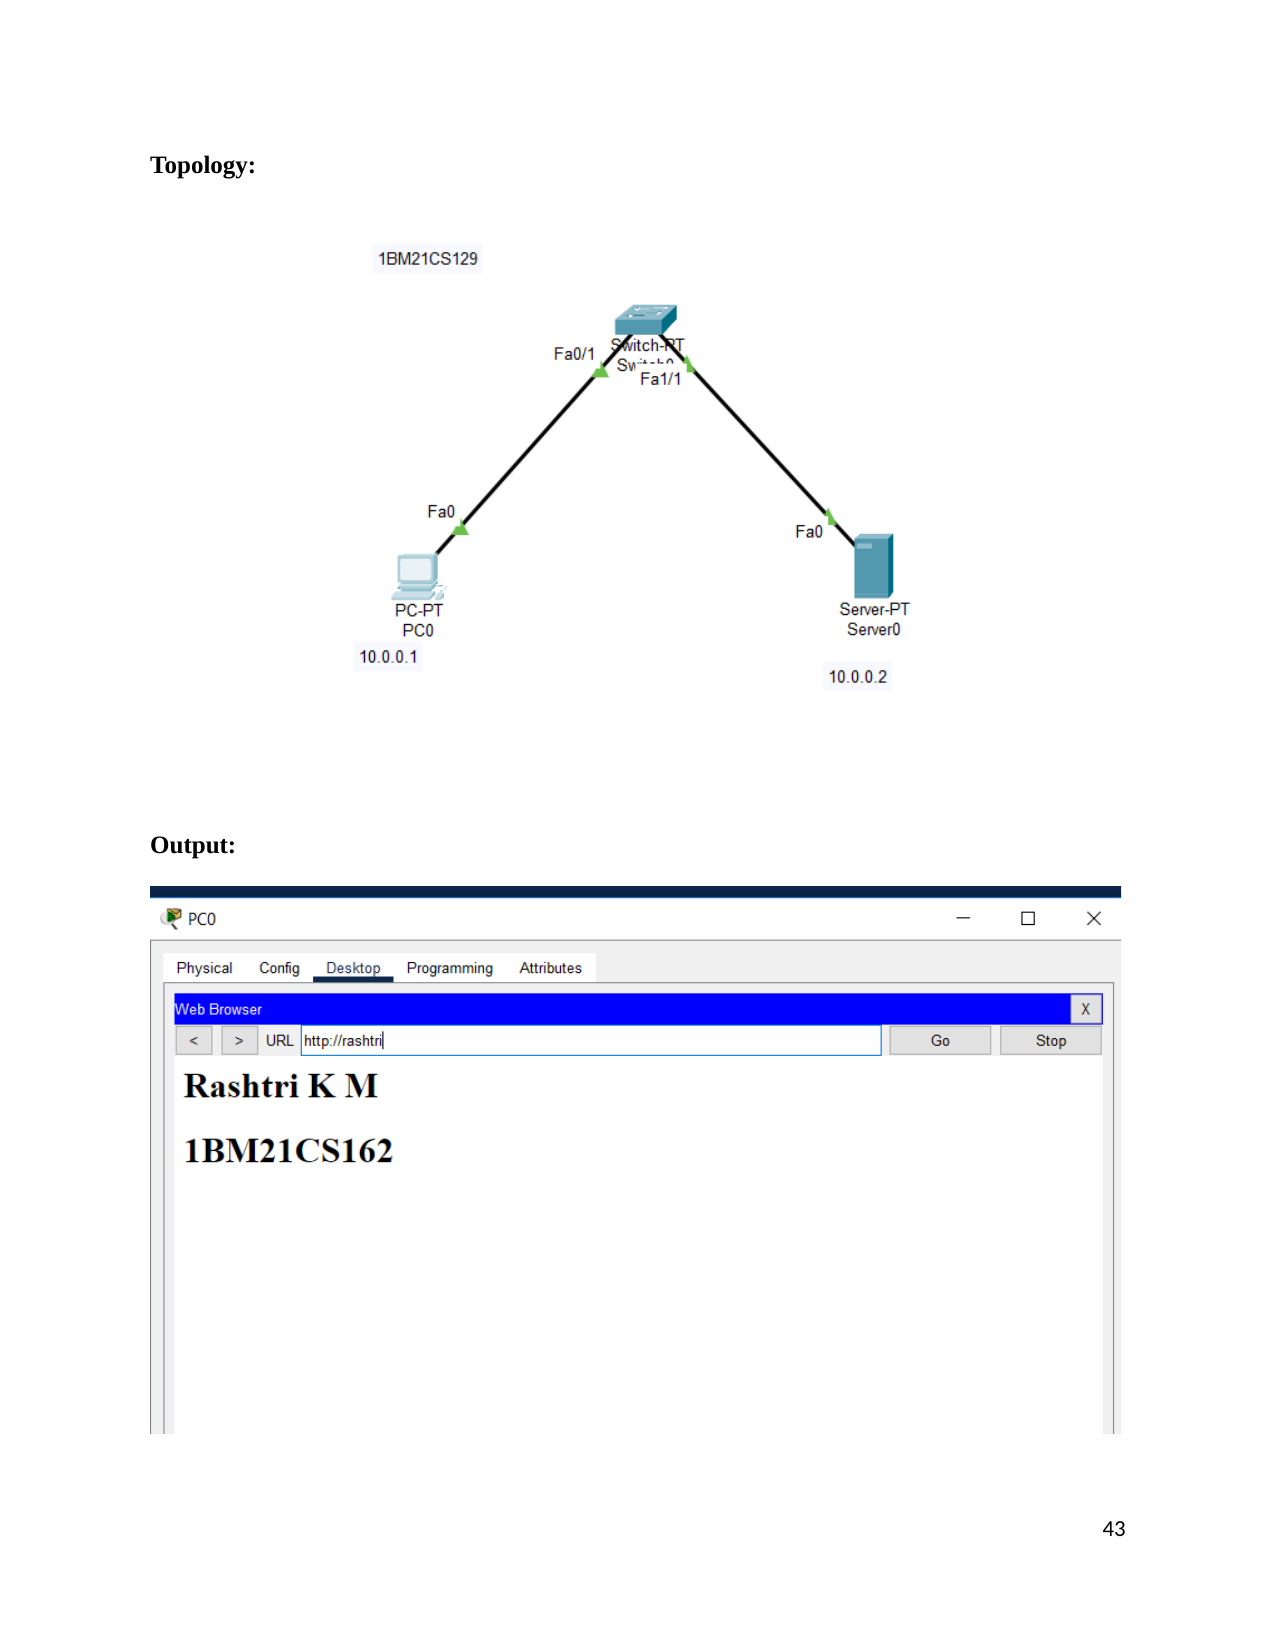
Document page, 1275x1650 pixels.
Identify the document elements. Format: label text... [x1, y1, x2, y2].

text Output: [150, 830, 1121, 859]
picture [150, 206, 1035, 803]
text Topology: [150, 150, 1121, 179]
picture [150, 886, 1122, 1434]
